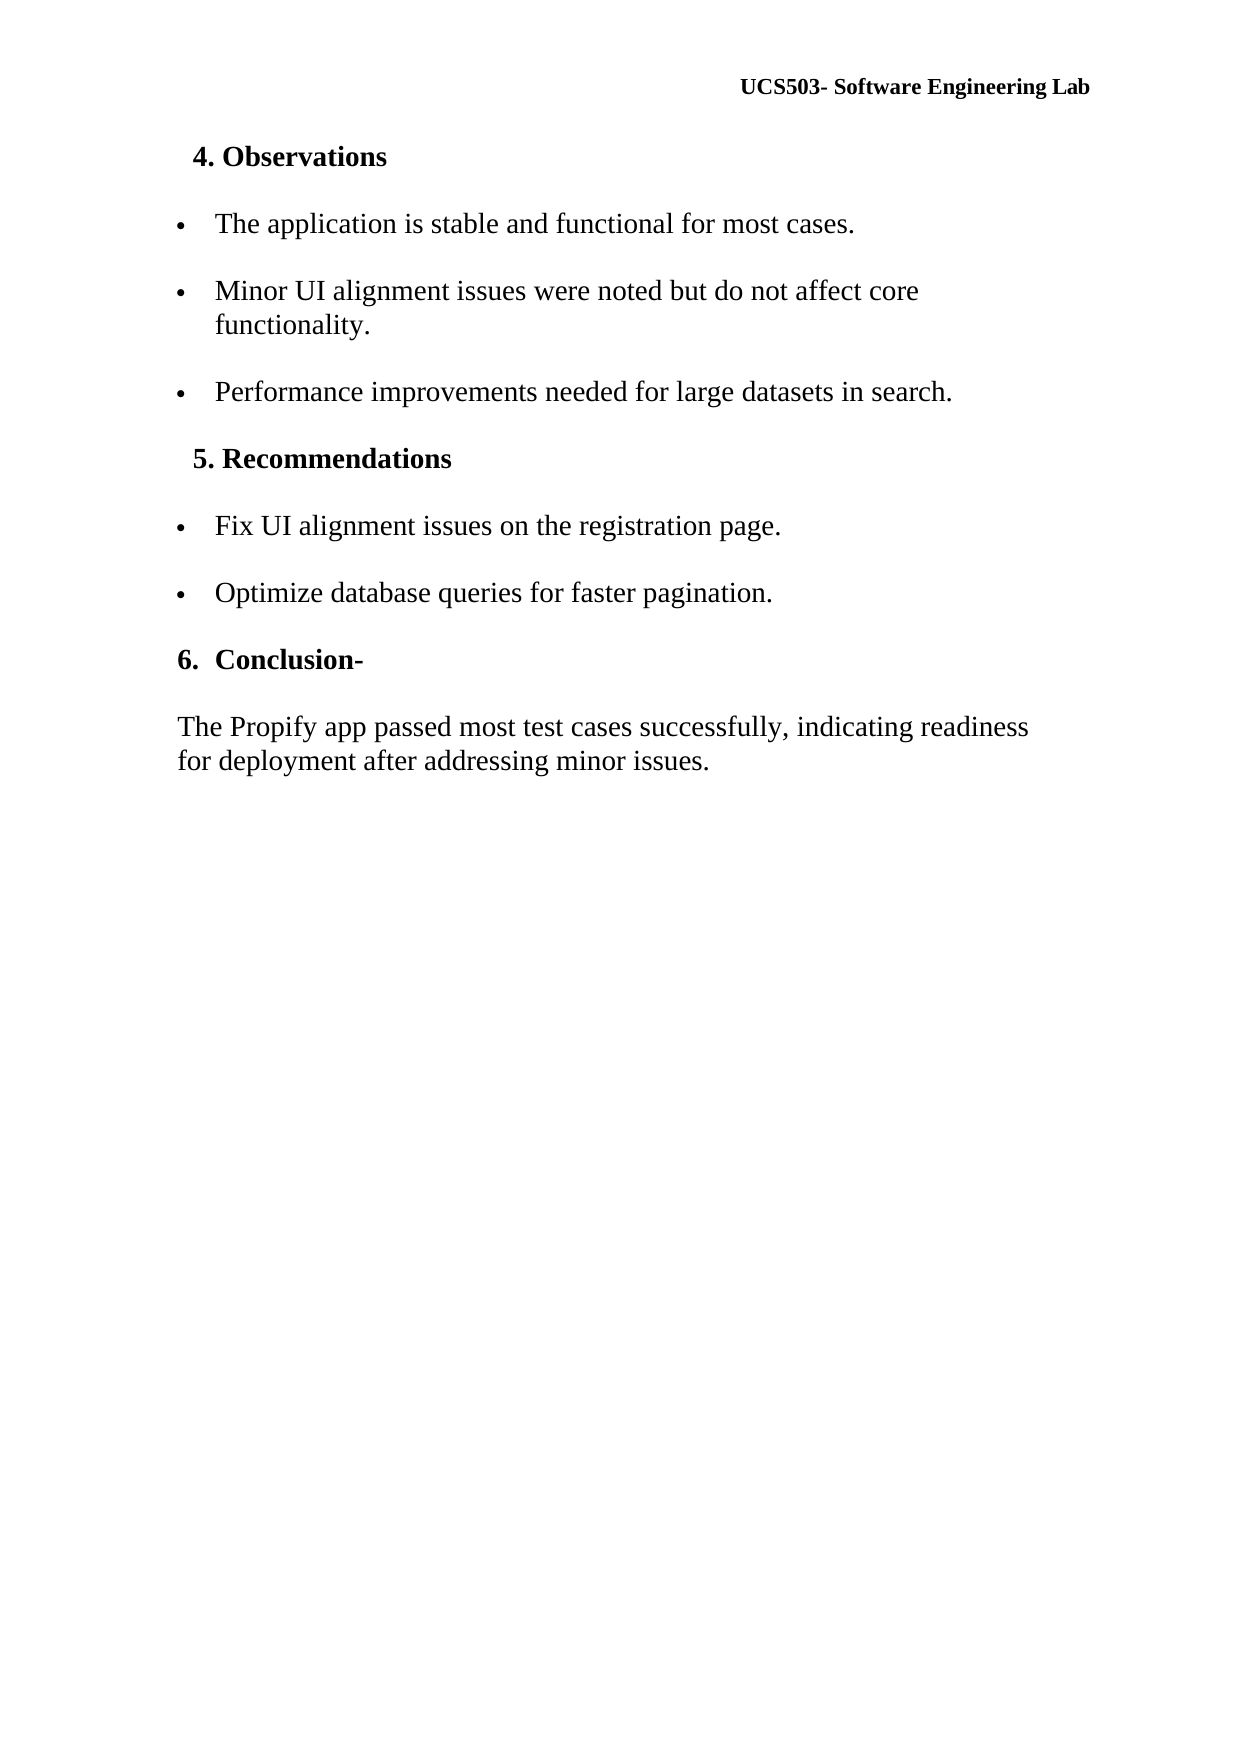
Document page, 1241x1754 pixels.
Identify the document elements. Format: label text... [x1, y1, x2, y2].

list 4. Observations [193, 139, 1065, 173]
text The Propify app passed most test cases successfully, indicating readiness for deployment after addressing minor issues. [177, 709, 1065, 776]
list The application is stable and functional for most cases. [177, 207, 1065, 240]
list 5. Recommendations [193, 441, 1065, 474]
list Optimize database queries for faster pagination. [177, 575, 1065, 608]
list Fix UI alignment issues on the registration page. [177, 508, 1065, 542]
list Conclusion- [177, 642, 1065, 676]
list Minor UI alignment issues were noted but do not affect core functionality. [177, 273, 1065, 341]
list Performance improvements needed for large datasets in search. [177, 374, 1065, 408]
